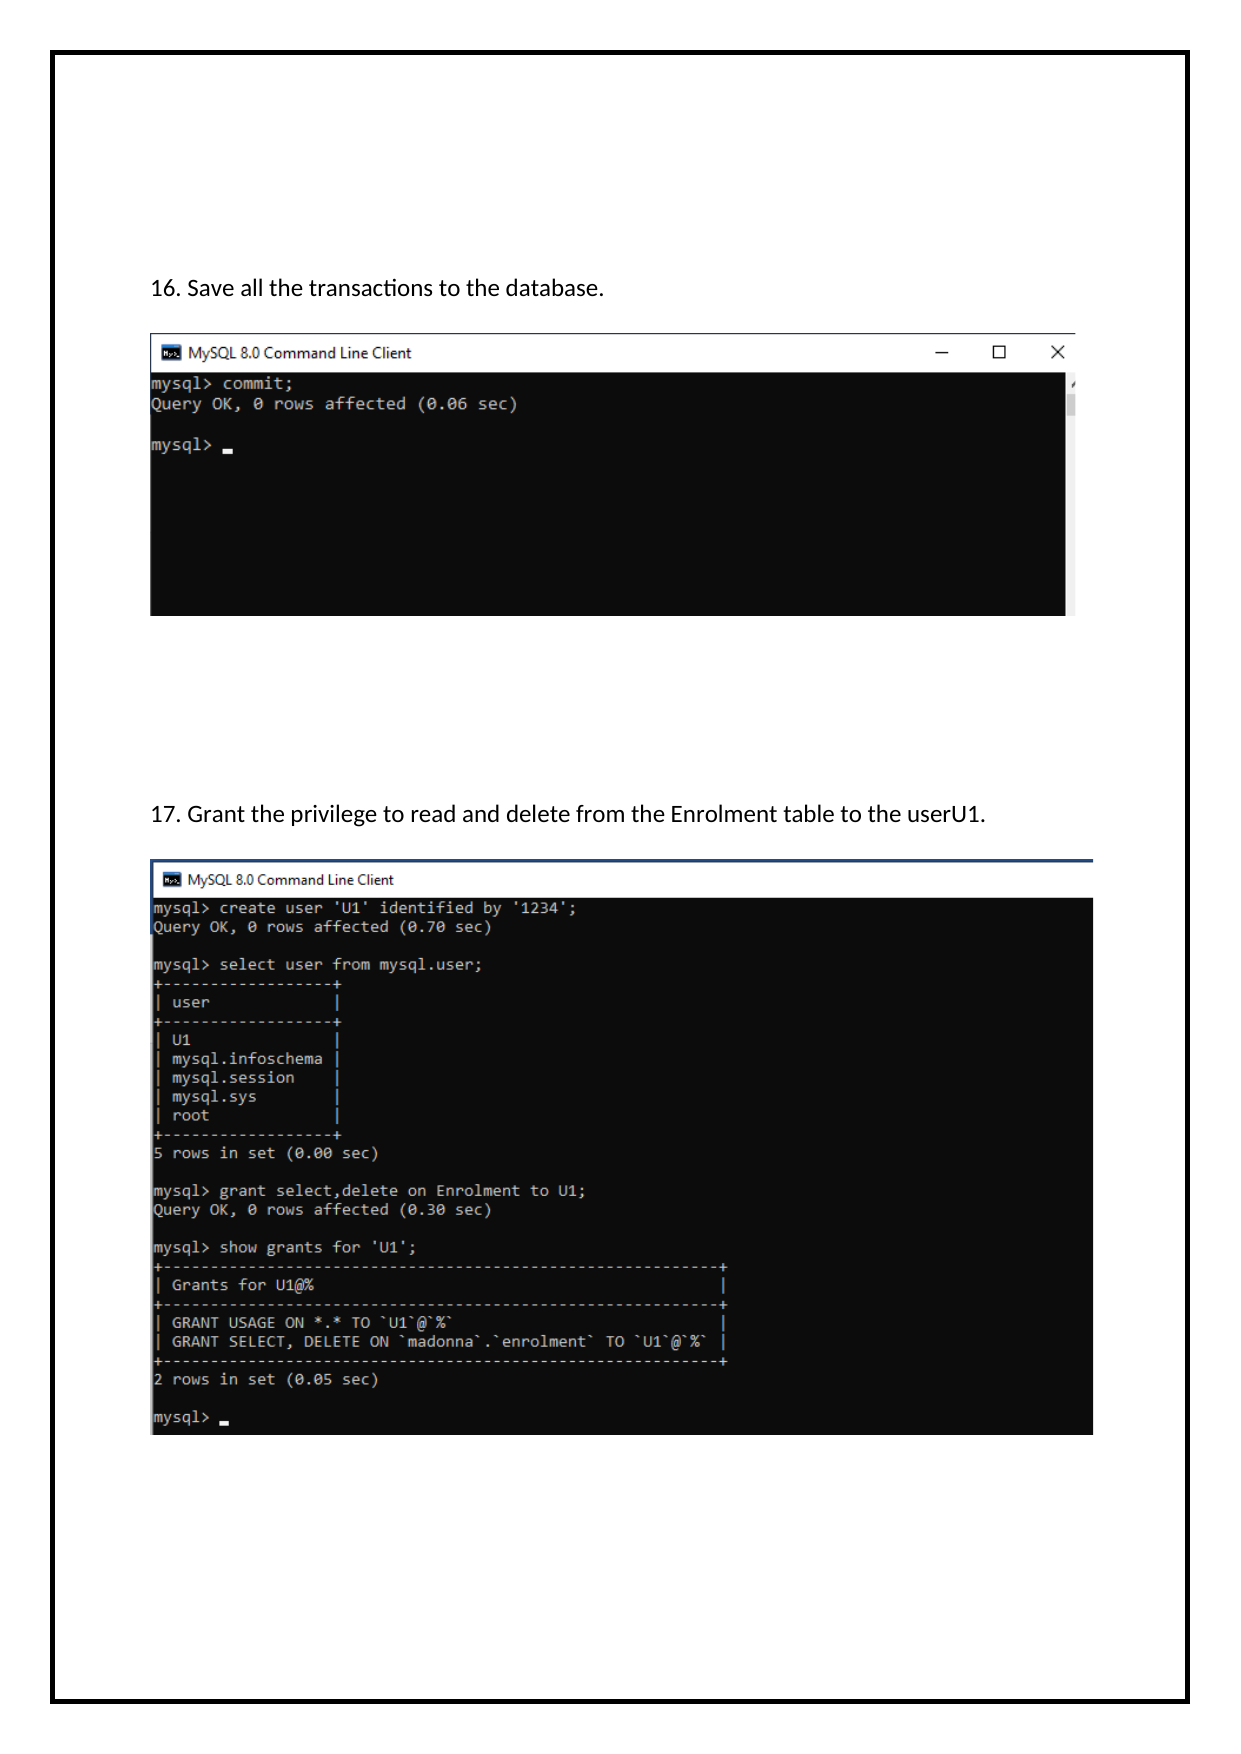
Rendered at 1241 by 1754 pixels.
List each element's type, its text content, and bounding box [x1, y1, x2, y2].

text 17. Grant the privilege to read and delete from the Enrolment table to the userU1. [150, 798, 1090, 829]
text 16. Save all the transactions to the database. [150, 272, 1090, 303]
picture [150, 859, 1094, 1435]
picture [150, 333, 1076, 616]
